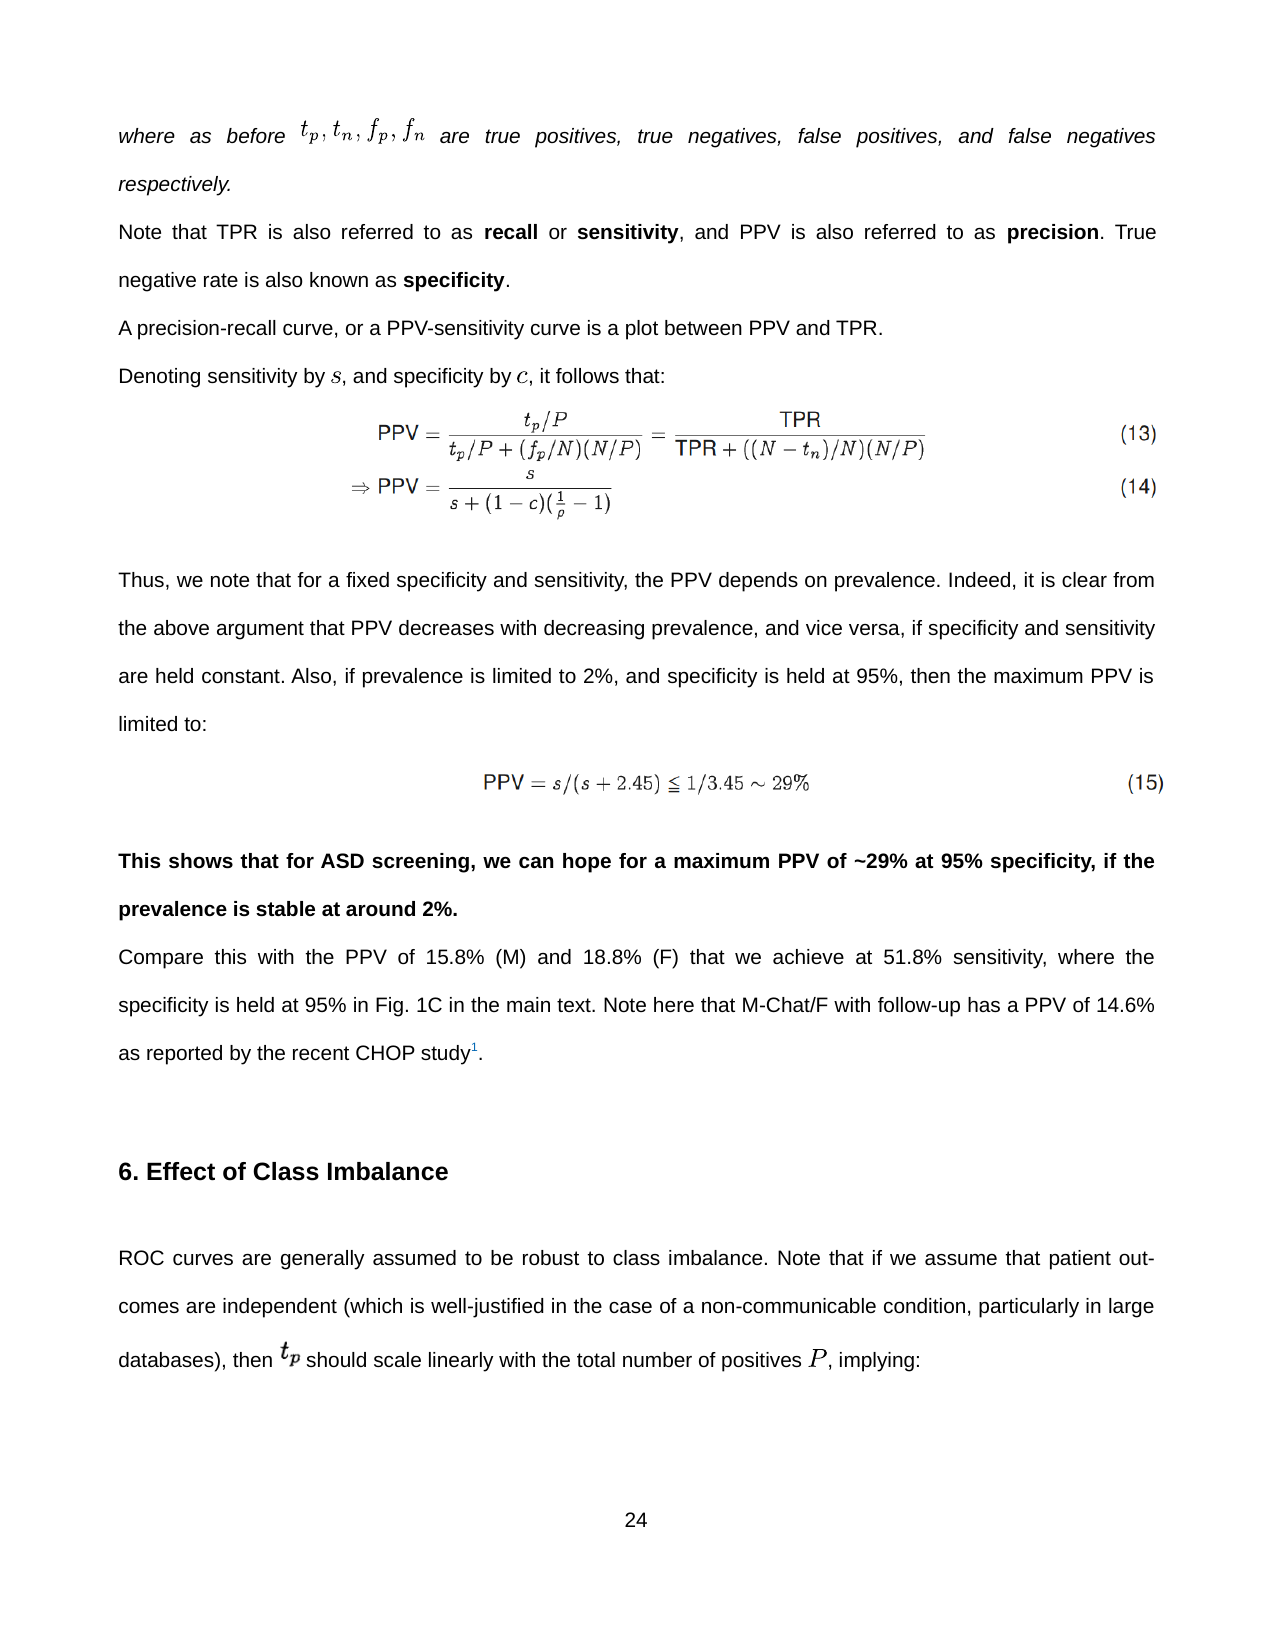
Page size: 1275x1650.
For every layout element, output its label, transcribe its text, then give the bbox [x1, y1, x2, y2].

text Compare this with the PPV of 15.8% (M) and 18.8% (F) that we achieve at 51.8% sensitivity, where the specificity is held at 95% in Fig. 1C in the main text. Note here that M-Chat/F with follow-up has a PPV of 14.6% as reported by the recent CHOP study1. [118, 944, 1157, 1064]
picture [279, 1341, 301, 1367]
text Note that TPR is also referred to as recall or sensitivity, and PPV is also referred to as precision. True negative rate is also known as specificity. [118, 220, 1157, 292]
text ROC curves are generally assumed to be robust to class imbalance. Note that if we assume that patient out-comes are independent (which is well-justified in the case of a non-communicable condition, particularly in large databases), then should scale linearly with the total number of positives , implying: [118, 1246, 1157, 1371]
text where as before are true positives, true negatives, false positives, and false negatives respectively. [118, 118, 1157, 196]
picture [128, 755, 1167, 801]
picture [123, 405, 1163, 521]
subtitle 6. Effect of Class Imbalance [118, 1157, 1157, 1186]
text A precision-recall curve, or a PPV-sensitivity curve is a plot between PPV and TPR. [118, 316, 1157, 340]
text Denoting sensitivity by , and specificity by , it follows that: [118, 364, 1157, 388]
